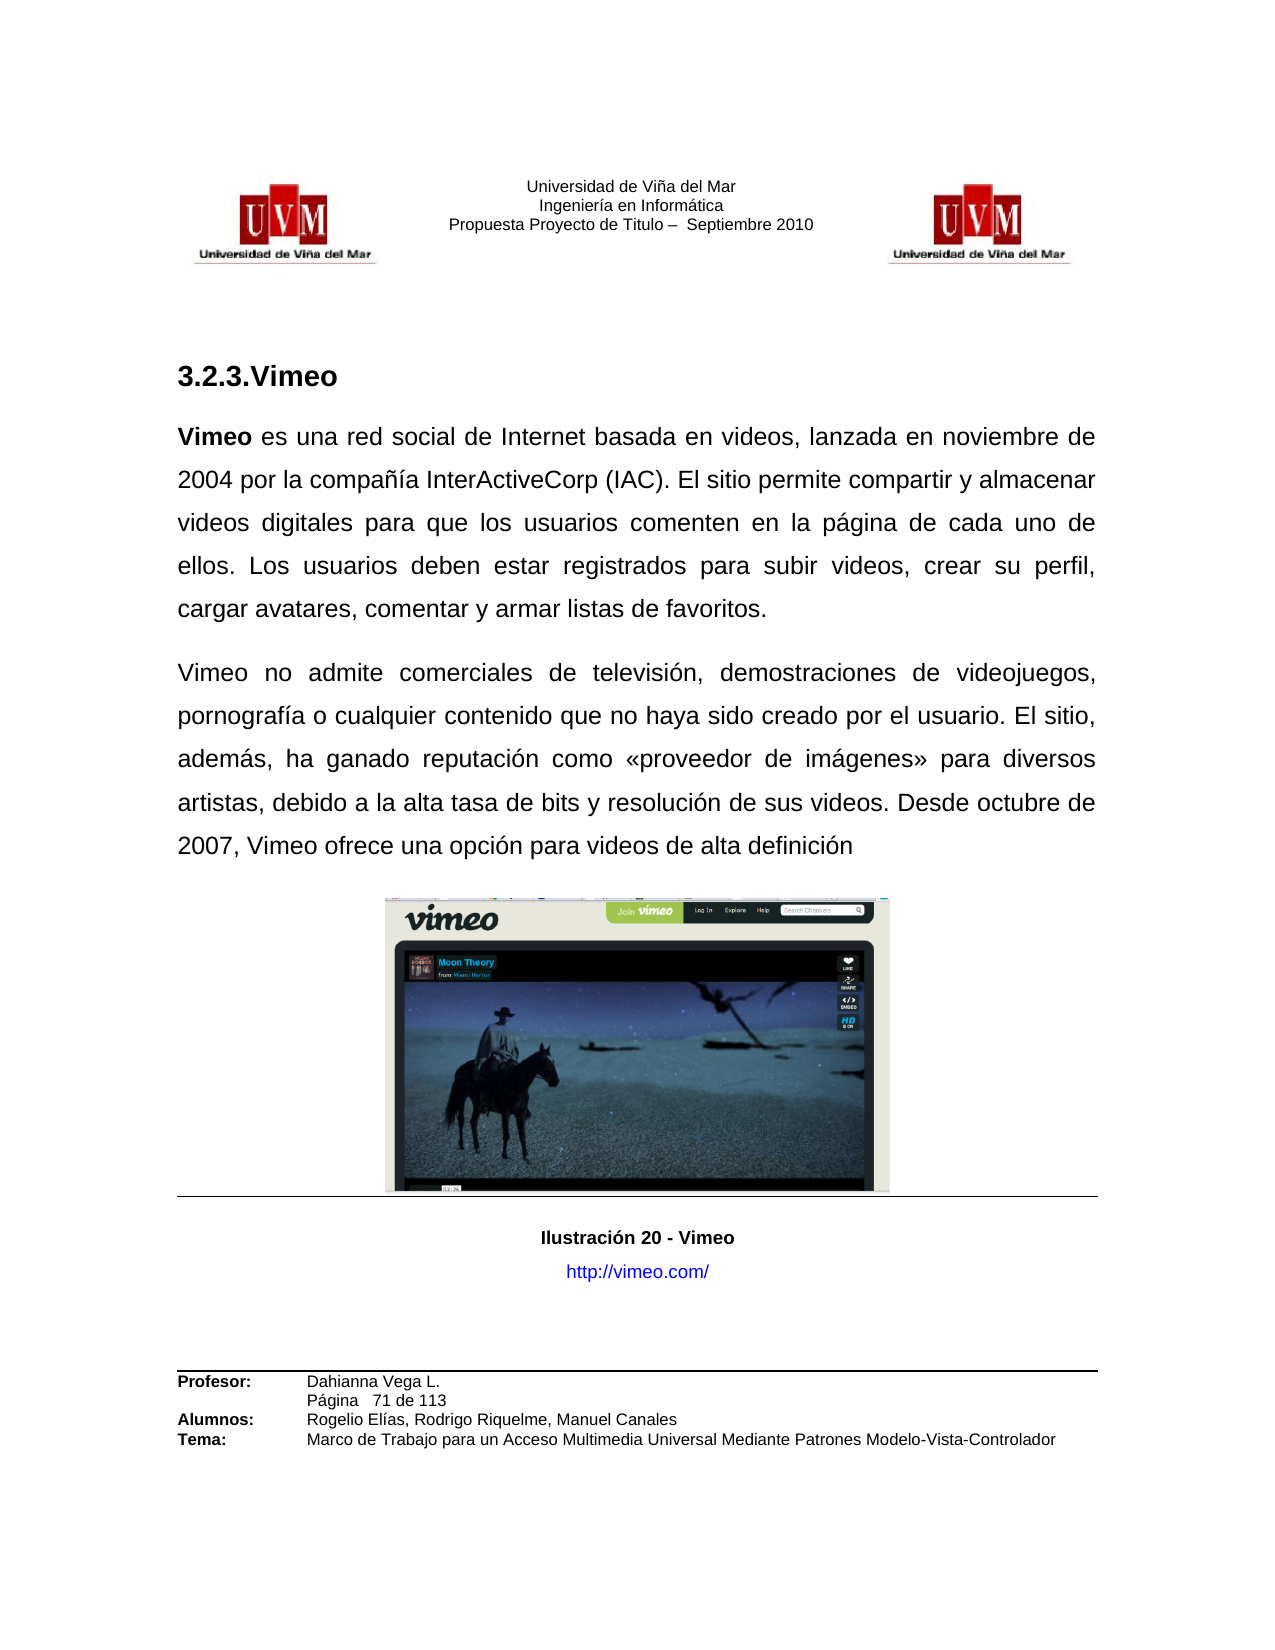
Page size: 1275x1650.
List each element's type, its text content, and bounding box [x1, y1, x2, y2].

subtitle 3.2.3.Vimeo [177, 359, 1098, 392]
text Ilustración 20 - Vimeo [177, 1226, 1098, 1248]
text http://vimeo.com/ [177, 1261, 1098, 1282]
text Vimeo no admite comerciales de televisión, demostraciones de videojuegos, pornografía o cualquier contenido que no haya sido creado por el usuario. El sitio, además, ha ganado reputación como «proveedor de imágenes» para diversos artistas, debido a la alta tasa de bits y resolución de sus videos. Desde octubre de 2007, Vimeo ofrece una opción para videos de alta definición [177, 658, 1098, 859]
picture [177, 176, 390, 267]
picture [871, 176, 1084, 267]
picture [385, 898, 890, 1194]
text Vimeo es una red social de Internet basada en videos, lanzada en noviembre de 2004 por la compañía InterActiveCorp (IAC). El sitio permite compartir y almacenar videos digitales para que los usuarios comenten en la página de cada uno de ellos. Los usuarios deben estar registrados para subir videos, crear su perfil, cargar avatares, comentar y armar listas de favoritos. [177, 422, 1098, 623]
